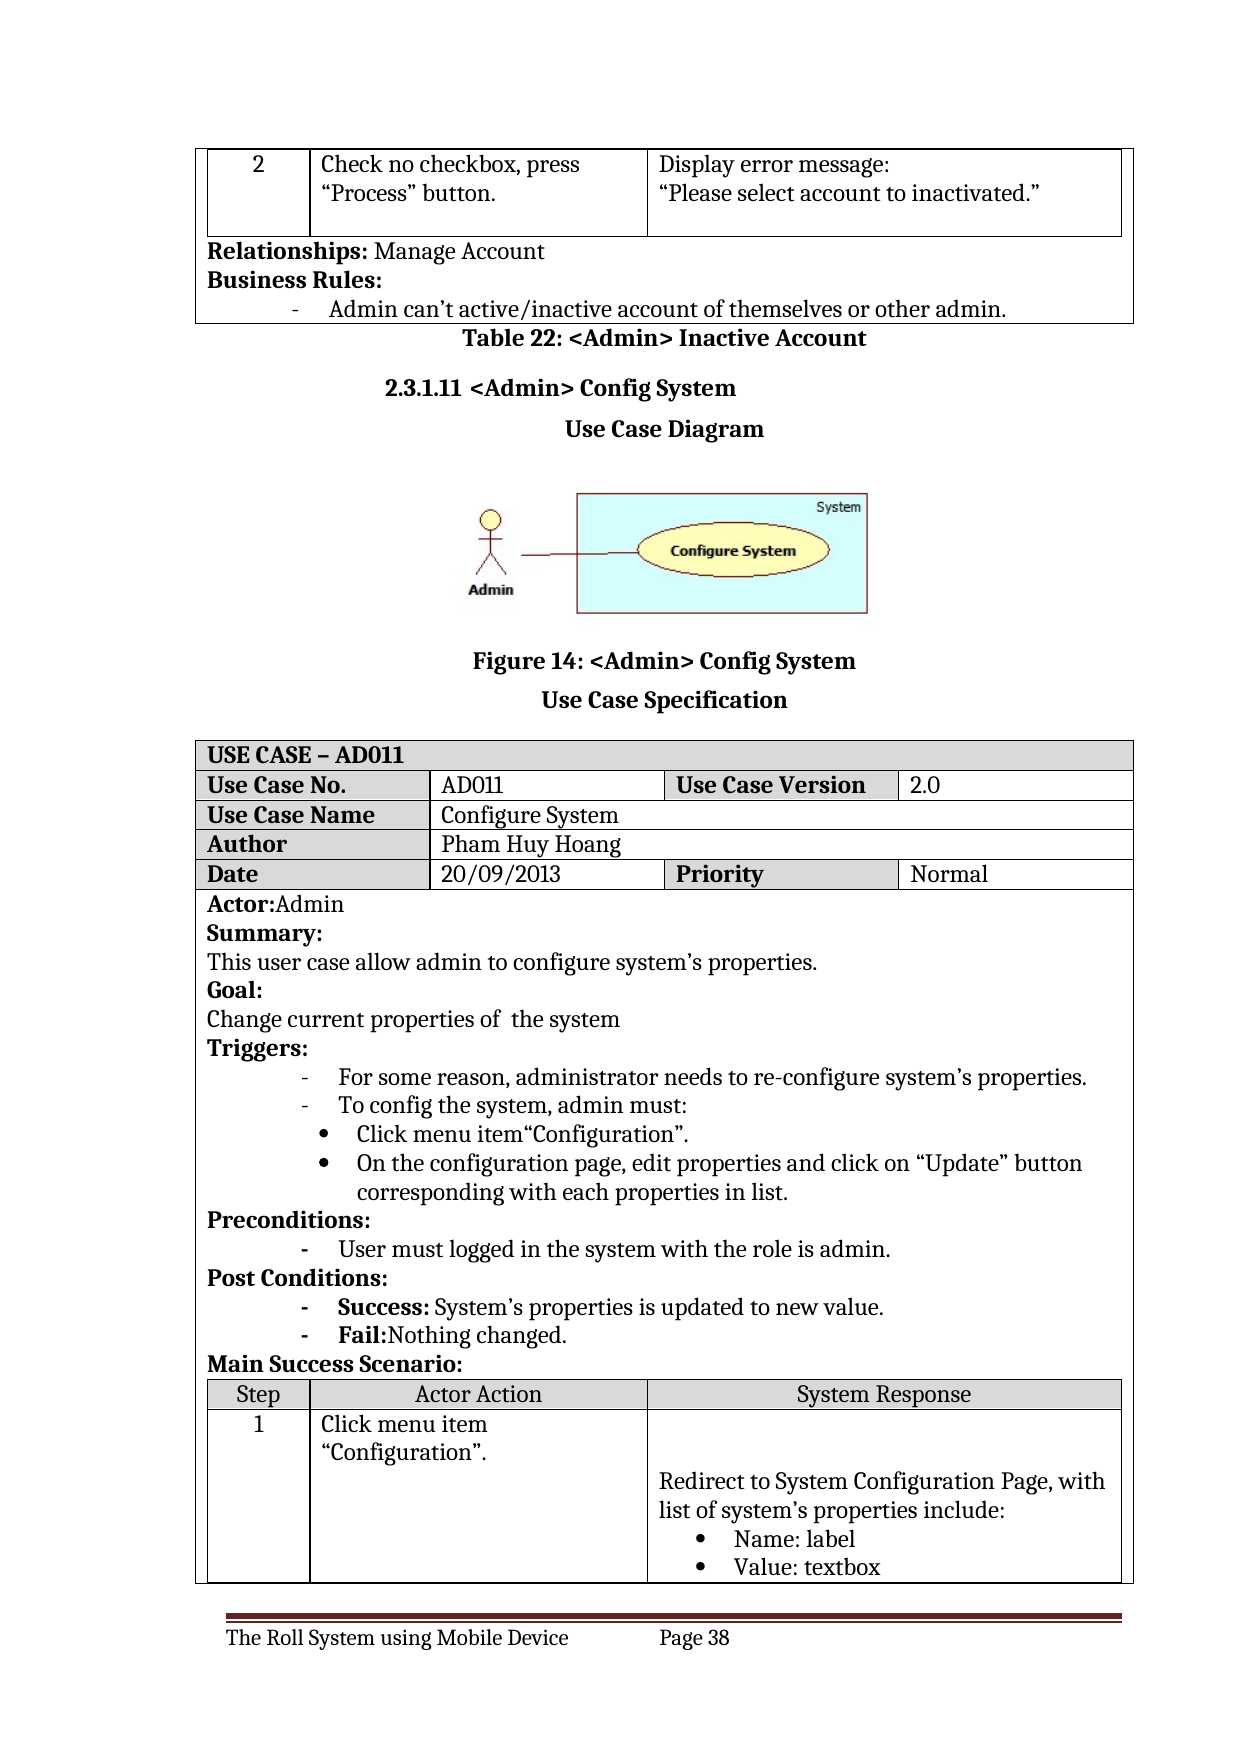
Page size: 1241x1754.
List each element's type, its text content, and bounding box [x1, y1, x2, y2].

table_cell 2.0 [899, 771, 1133, 799]
table_cell 20/09/2013 [431, 860, 664, 889]
table_cell Pham Huy Hoang [431, 830, 1133, 859]
subtitle Use Case Diagram [207, 415, 1122, 444]
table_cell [196, 149, 1133, 323]
table_cell Date [196, 860, 429, 889]
table_cell Normal [899, 860, 1133, 889]
subtitle Use Case Specification [207, 686, 1122, 715]
table_cell Use Case Name [196, 801, 429, 829]
table_header USE CASE – AD011 [196, 741, 1133, 770]
picture [436, 469, 893, 639]
table_cell AD011 [431, 771, 664, 799]
table_cell Priority [665, 860, 898, 889]
table_cell Configure System [431, 801, 1133, 829]
text Figure 14: <Admin> Config System [207, 647, 1122, 676]
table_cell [196, 890, 1133, 1583]
table_cell Author [196, 830, 429, 859]
table_cell Use Case Version [665, 771, 898, 799]
text Table 22: <Admin> Inactive Account [207, 324, 1122, 353]
table_cell Use Case No. [196, 771, 429, 799]
subtitle <Admin> Config System [385, 374, 1122, 403]
